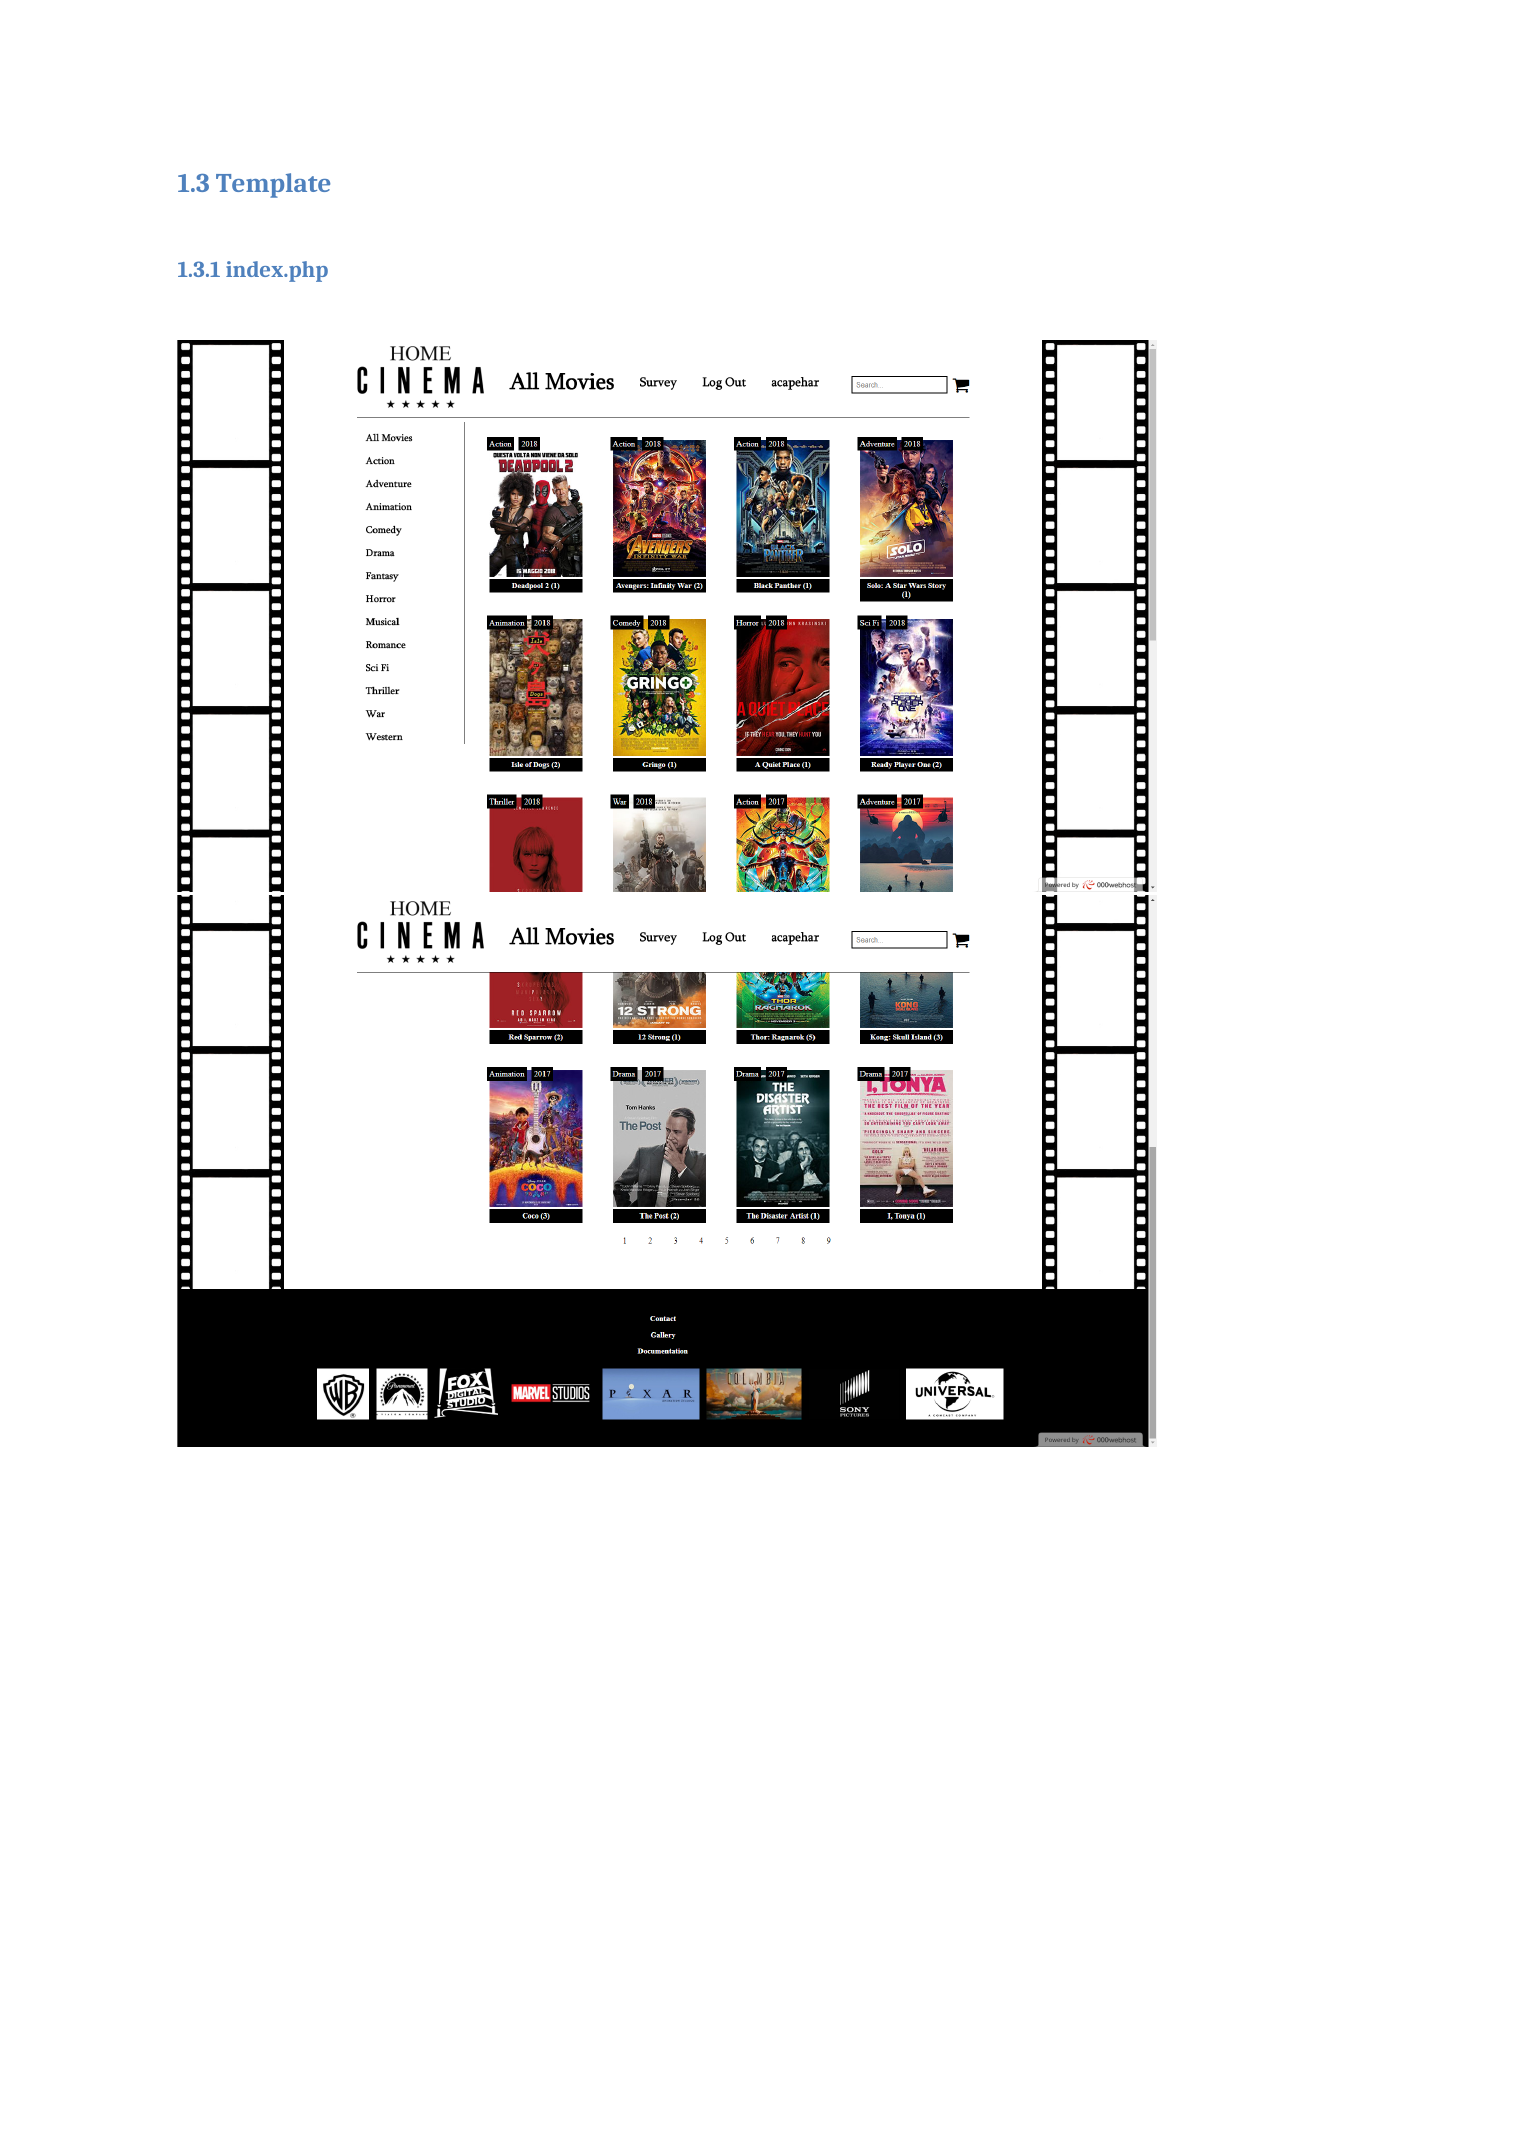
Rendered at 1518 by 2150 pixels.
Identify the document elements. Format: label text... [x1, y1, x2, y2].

subtitle 1.3.1 index.php [177, 257, 1399, 283]
picture [177, 895, 1157, 1447]
subtitle 1.3 Template [177, 168, 1399, 199]
picture [177, 340, 1157, 892]
